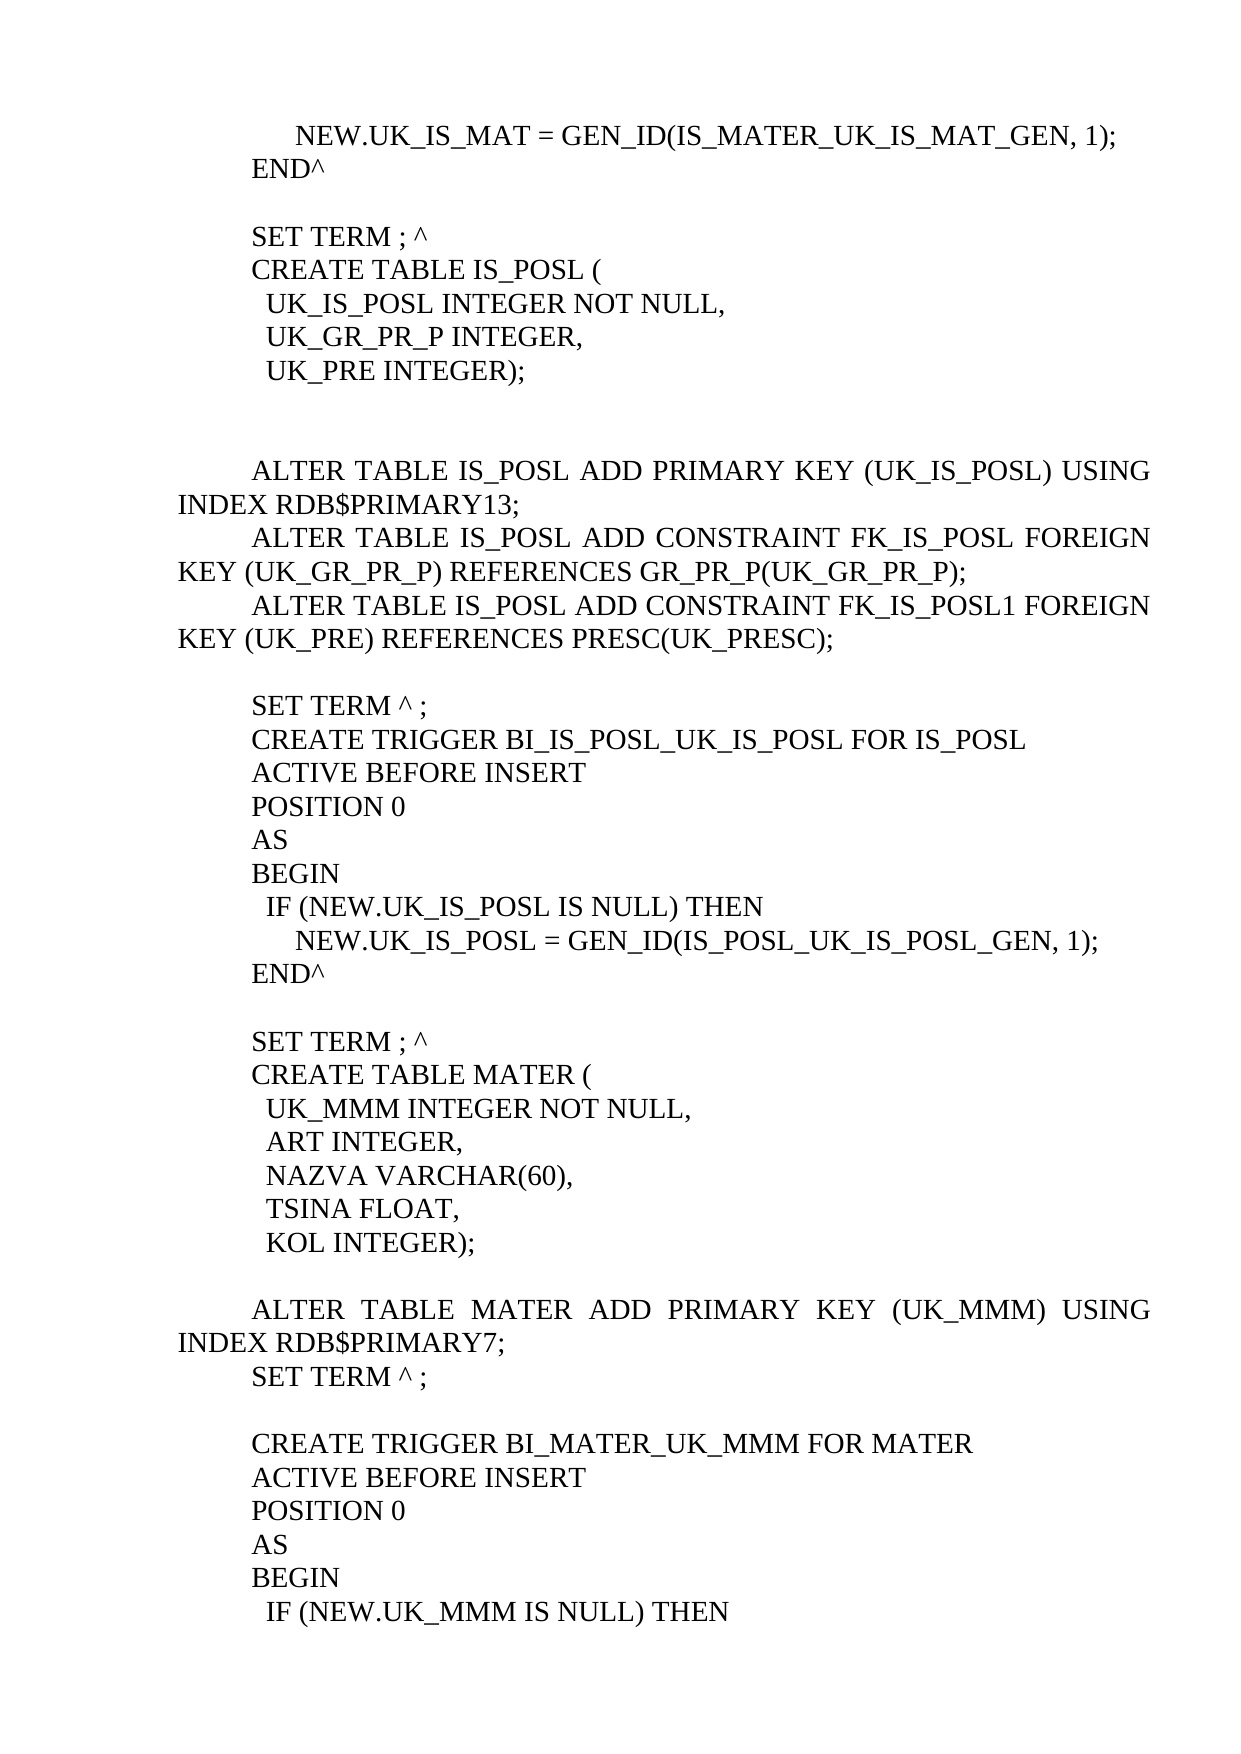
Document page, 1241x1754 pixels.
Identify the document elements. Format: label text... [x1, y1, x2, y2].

text NAZVA VARCHAR(60), [177, 1158, 1152, 1191]
text ALTER TABLE IS_POSL ADD CONSTRAINT FK_IS_POSL1 FOREIGN KEY (UK_PRE) REFERENCES PRESC(UK_PRESC); [177, 588, 1152, 655]
text UK_MMM INTEGER NOT NULL, [177, 1091, 1152, 1124]
text CREATE TRIGGER BI_IS_POSL_UK_IS_POSL FOR IS_POSL [177, 722, 1152, 755]
text UK_PRE INTEGER); [177, 353, 1152, 386]
text ALTER TABLE IS_POSL ADD CONSTRAINT FK_IS_POSL FOREIGN KEY (UK_GR_PR_P) REFERENCES GR_PR_P(UK_GR_PR_P); [177, 521, 1152, 588]
text TSINA FLOAT, [177, 1191, 1152, 1225]
text IF (NEW.UK_IS_POSL IS NULL) THEN [177, 889, 1152, 923]
text ALTER TABLE IS_POSL ADD PRIMARY KEY (UK_IS_POSL) USING INDEX RDB$PRIMARY13; [177, 453, 1152, 521]
text AS [177, 822, 1152, 856]
text SET TERM ; ^ [177, 219, 1152, 252]
text POSITION 0 [177, 1493, 1152, 1527]
text KOL INTEGER); [177, 1225, 1152, 1258]
text ACTIVE BEFORE INSERT [177, 755, 1152, 789]
text UK_IS_POSL INTEGER NOT NULL, [177, 286, 1152, 319]
text CREATE TABLE MATER ( [177, 1057, 1152, 1091]
text NEW.UK_IS_POSL = GEN_ID(IS_POSL_UK_IS_POSL_GEN, 1); [177, 923, 1152, 957]
text SET TERM ^ ; [177, 1359, 1152, 1393]
text NEW.UK_IS_MAT = GEN_ID(IS_MATER_UK_IS_MAT_GEN, 1); [177, 118, 1152, 152]
text END^ [177, 152, 1152, 185]
text AS [177, 1527, 1152, 1560]
text SET TERM ; ^ [177, 1024, 1152, 1057]
text UK_GR_PR_P INTEGER, [177, 319, 1152, 353]
text ART INTEGER, [177, 1124, 1152, 1158]
text CREATE TABLE IS_POSL ( [177, 252, 1152, 286]
text ALTER TABLE MATER ADD PRIMARY KEY (UK_MMM) USING INDEX RDB$PRIMARY7; [177, 1292, 1152, 1359]
text END^ [177, 957, 1152, 990]
text ACTIVE BEFORE INSERT [177, 1460, 1152, 1493]
text SET TERM ^ ; [177, 688, 1152, 722]
text IF (NEW.UK_MMM IS NULL) THEN [177, 1594, 1152, 1627]
text BEGIN [177, 1560, 1152, 1594]
text BEGIN [177, 856, 1152, 889]
text CREATE TRIGGER BI_MATER_UK_MMM FOR MATER [177, 1426, 1152, 1460]
text POSITION 0 [177, 789, 1152, 822]
